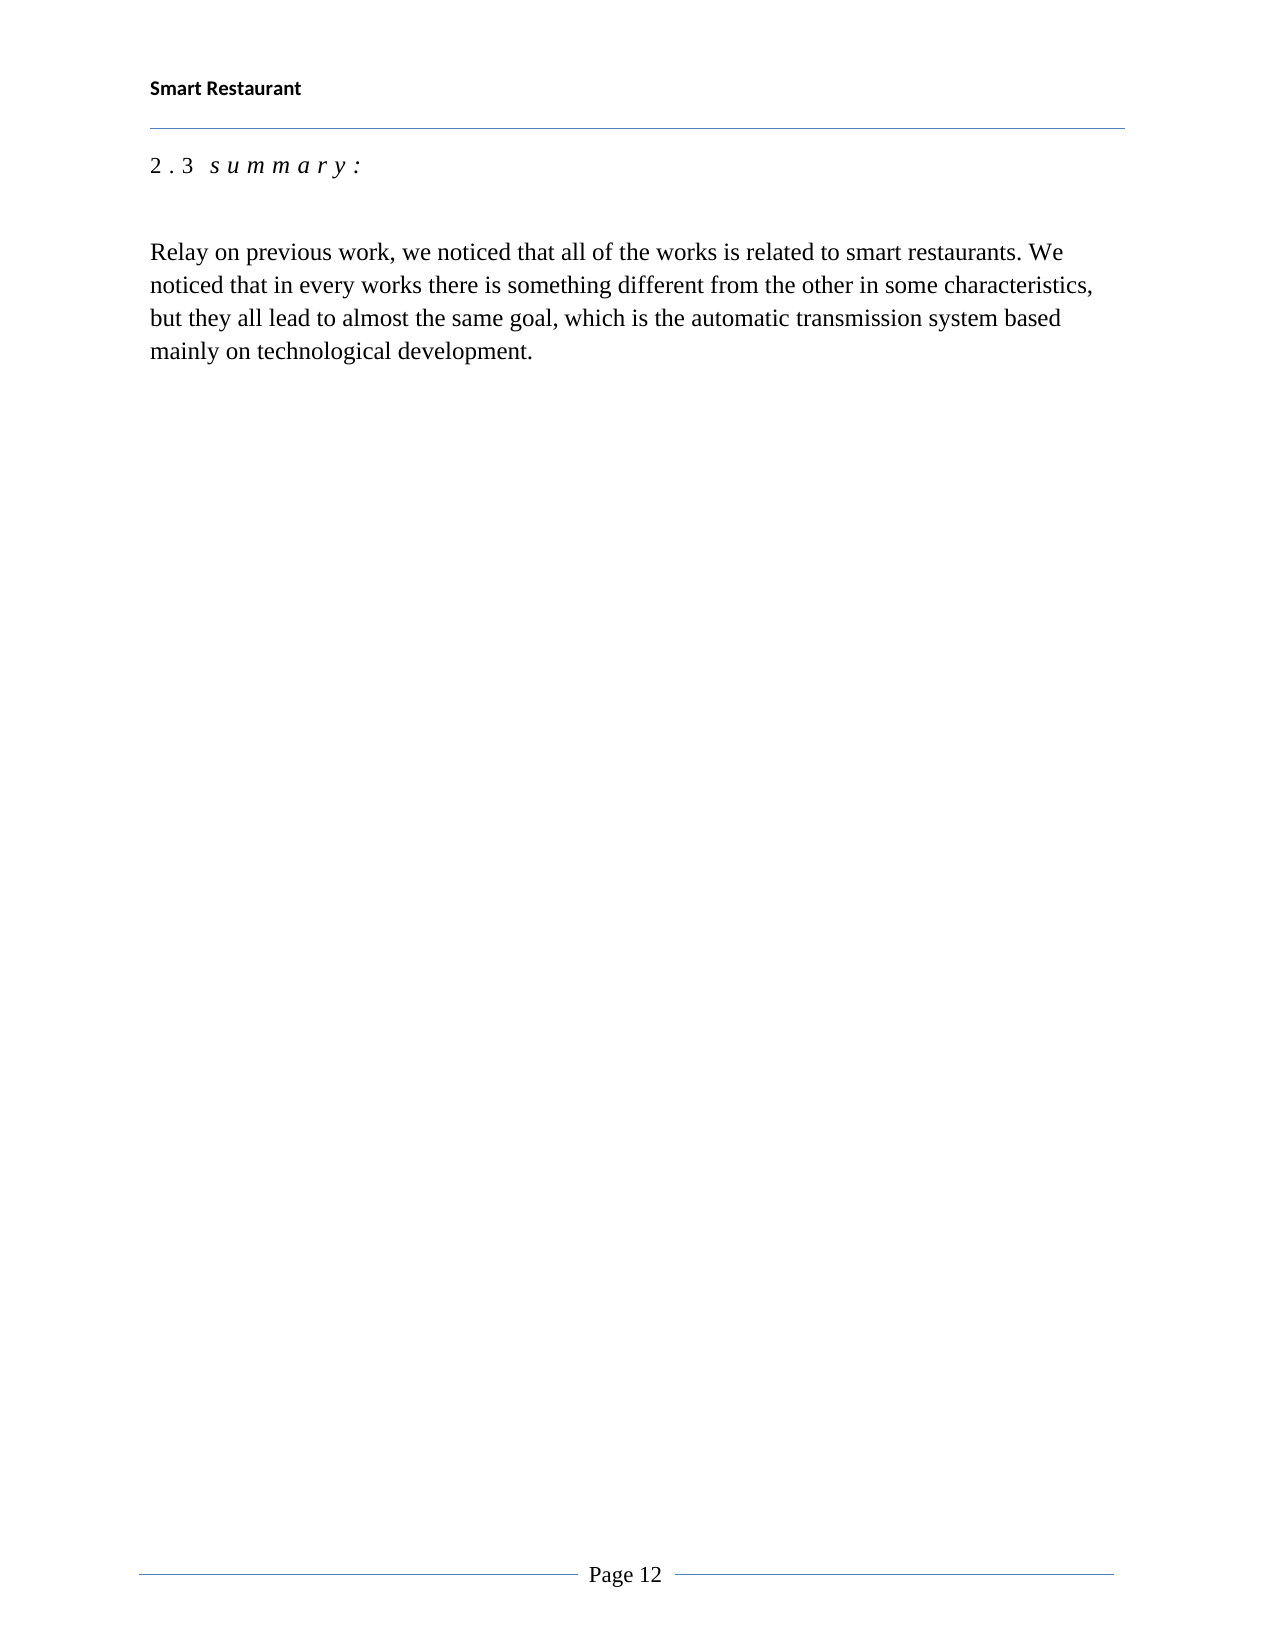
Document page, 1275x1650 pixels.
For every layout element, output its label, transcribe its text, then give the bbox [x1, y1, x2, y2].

text Relay on previous work, we noticed that all of the works is related to smart restaurants. We noticed that in every works there is something different from the other in some characteristics, but they all lead to almost the same goal, which is the automatic transmission system based mainly on technological development. [150, 237, 1125, 365]
subtitle summary: [150, 150, 1125, 179]
